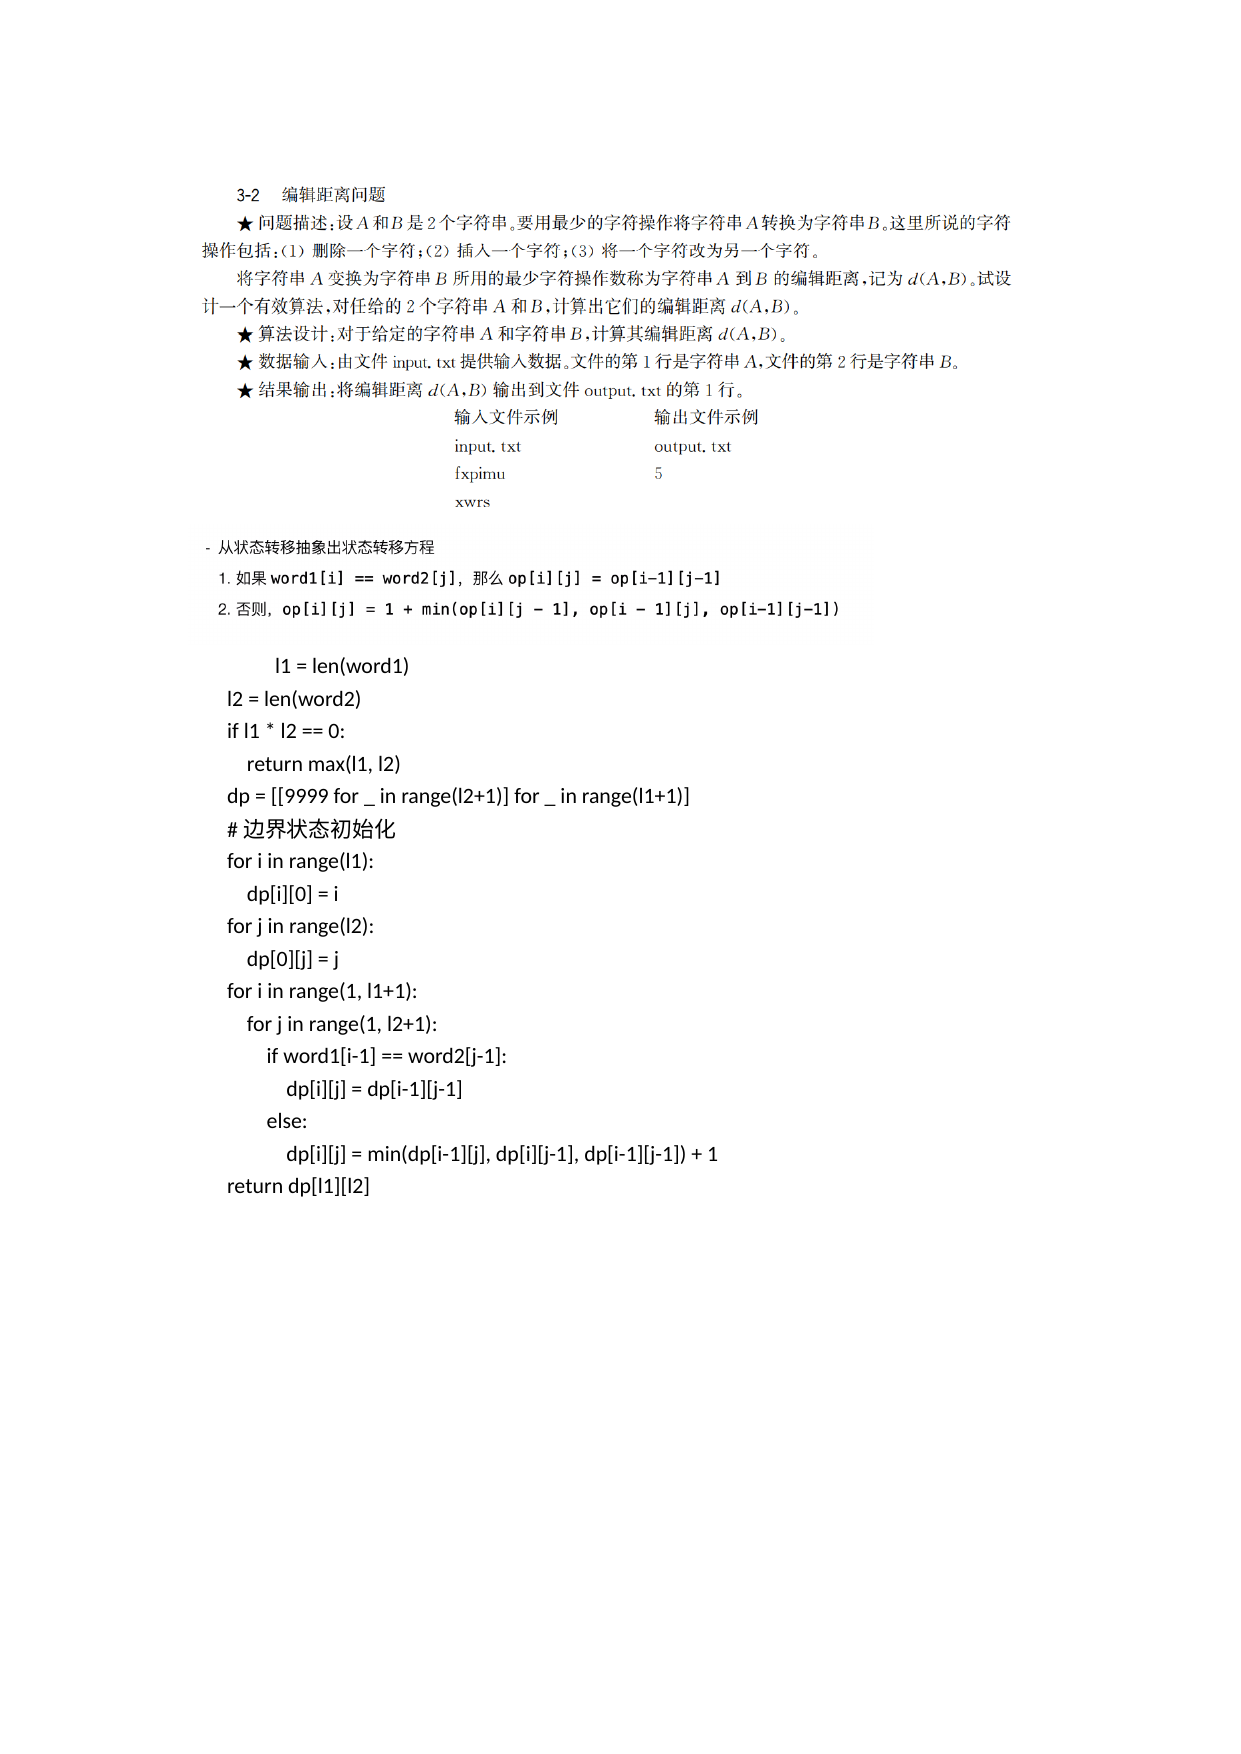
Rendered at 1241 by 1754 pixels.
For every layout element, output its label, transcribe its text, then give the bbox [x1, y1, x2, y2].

text l1 = len(word1) [231, 649, 1053, 682]
text for j in range(l2): [187, 909, 1053, 942]
text for i in range(1, l1+1): [187, 974, 1053, 1007]
text dp = [[9999 for _ in range(l2+1)] for _ in range(l1+1)] [187, 779, 1053, 812]
text if word1[i-1] == word2[j-1]: [187, 1039, 1053, 1072]
picture [187, 524, 875, 645]
text l2 = len(word2) [187, 682, 1053, 714]
text if l1 * l2 == 0: [187, 714, 1053, 747]
text for i in range(l1): [187, 844, 1053, 877]
text return max(l1, l2) [187, 747, 1053, 779]
text dp[i][j] = dp[i-1][j-1] [187, 1072, 1053, 1104]
text else: [187, 1104, 1053, 1137]
text for j in range(1, l2+1): [187, 1007, 1053, 1039]
picture [187, 170, 1036, 511]
text dp[i][j] = min(dp[i-1][j], dp[i][j-1], dp[i-1][j-1]) + 1 [187, 1137, 1053, 1169]
text dp[0][j] = j [187, 942, 1053, 974]
text dp[i][0] = i [187, 877, 1053, 909]
text return dp[l1][l2] [187, 1169, 1053, 1202]
text # 边界状态初始化 [187, 812, 1053, 844]
